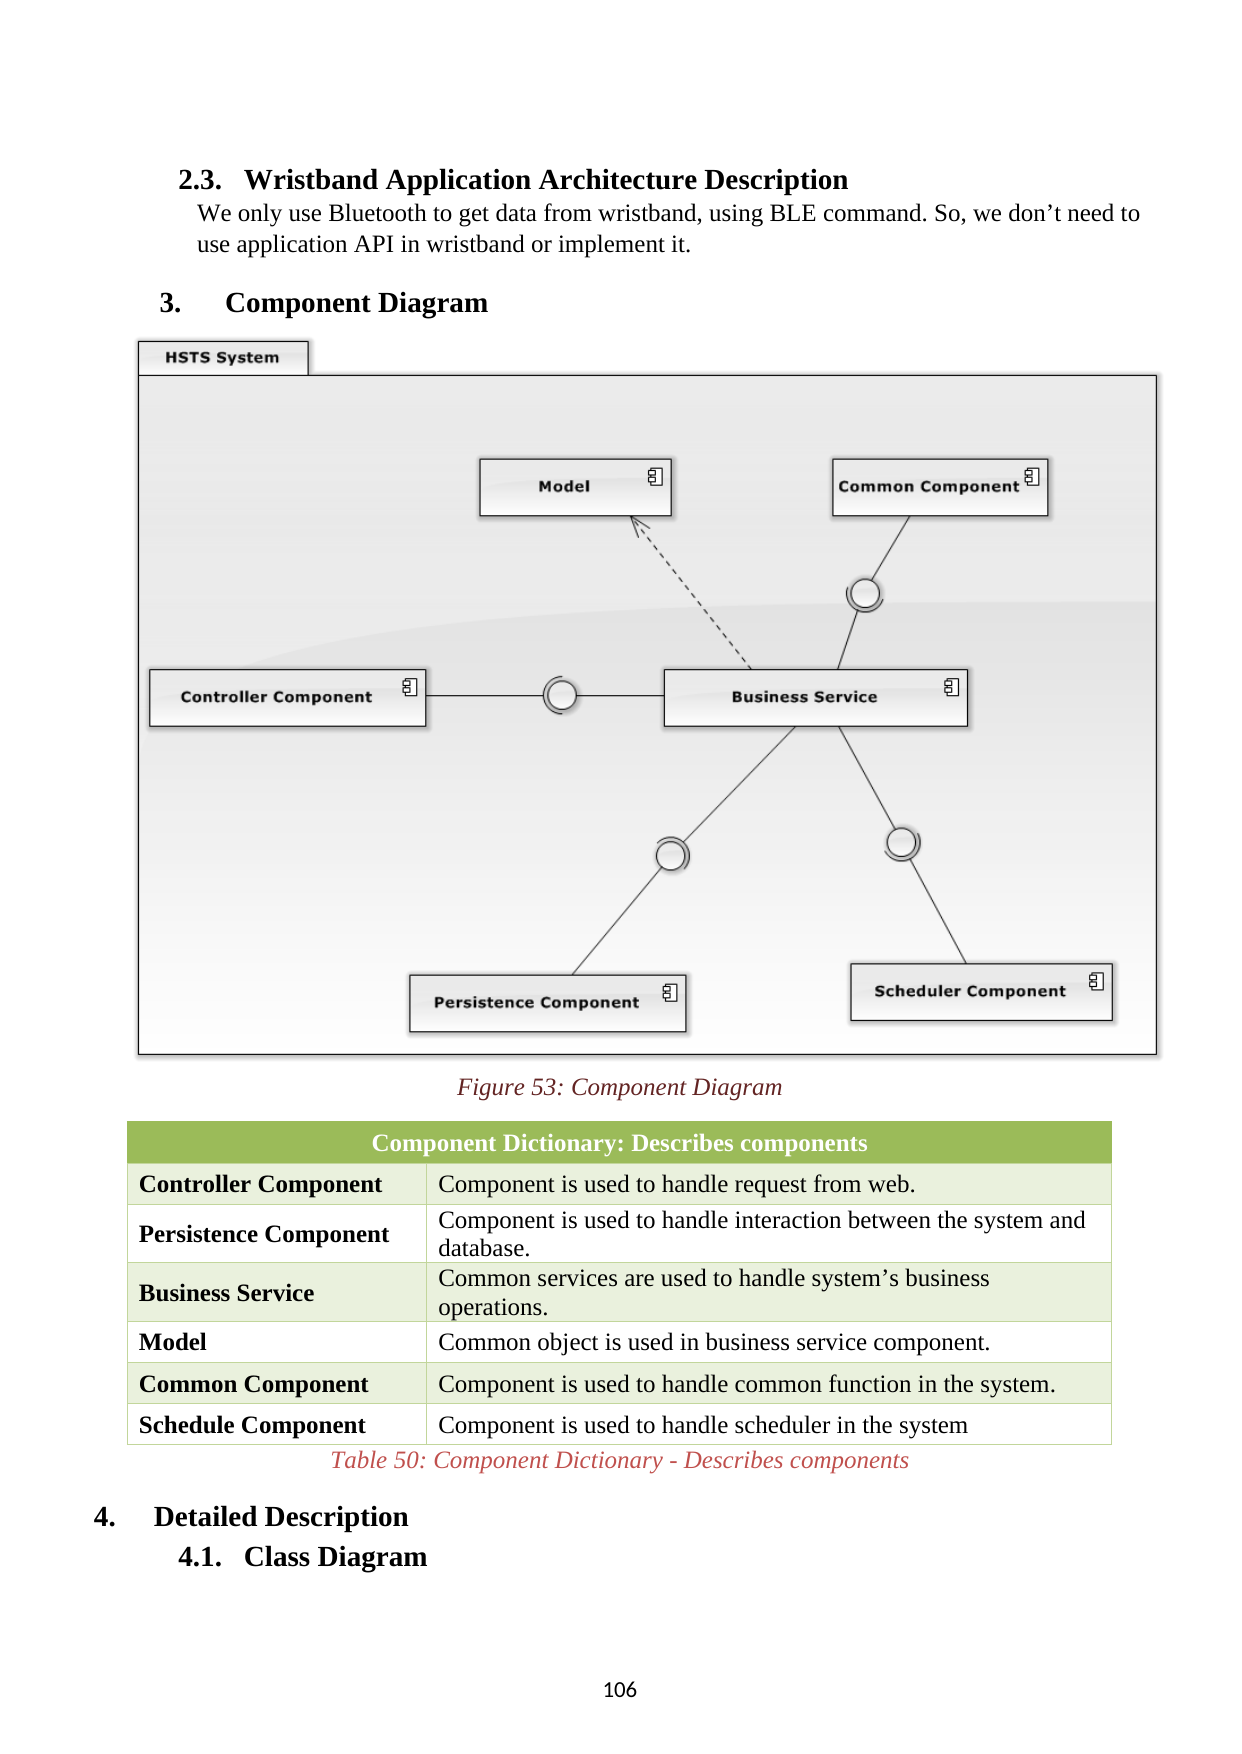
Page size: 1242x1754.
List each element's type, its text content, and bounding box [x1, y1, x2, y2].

subtitle Detailed Description [94, 1499, 1146, 1533]
table_cell Component is used to handle interaction between the system and database. [427, 1205, 1111, 1262]
table_cell Schedule Component [128, 1404, 426, 1444]
table_cell Persistence Component [128, 1205, 426, 1262]
table_cell Controller Component [128, 1164, 426, 1204]
text Table 50: Component Dictionary - Describes components [94, 1445, 1146, 1474]
picture [121, 325, 1174, 1072]
table_cell Business Service [128, 1263, 426, 1321]
subtitle Component Diagram [159, 285, 1146, 319]
subtitle Wristband Application Architecture Description [169, 162, 1146, 196]
table_cell Component is used to handle request from web. [427, 1164, 1111, 1204]
table_cell Common services are used to handle system’s business operations. [427, 1263, 1111, 1321]
table_cell Component is used to handle common function in the system. [427, 1363, 1111, 1403]
text Figure 53: Component Diagram [94, 1072, 1146, 1101]
table_header Component Dictionary: Describes components [128, 1123, 1111, 1163]
table_cell Common Component [128, 1363, 426, 1403]
subtitle Class Diagram [169, 1539, 1146, 1572]
table_cell Component is used to handle scheduler in the system [427, 1404, 1111, 1444]
table_cell Common object is used in business service component. [427, 1322, 1111, 1362]
table_cell Model [128, 1322, 426, 1362]
list We only use Bluetooth to get data from wristband, using BLE command. So, we don’t need to use application API in wristband or implement it. [197, 198, 1146, 258]
